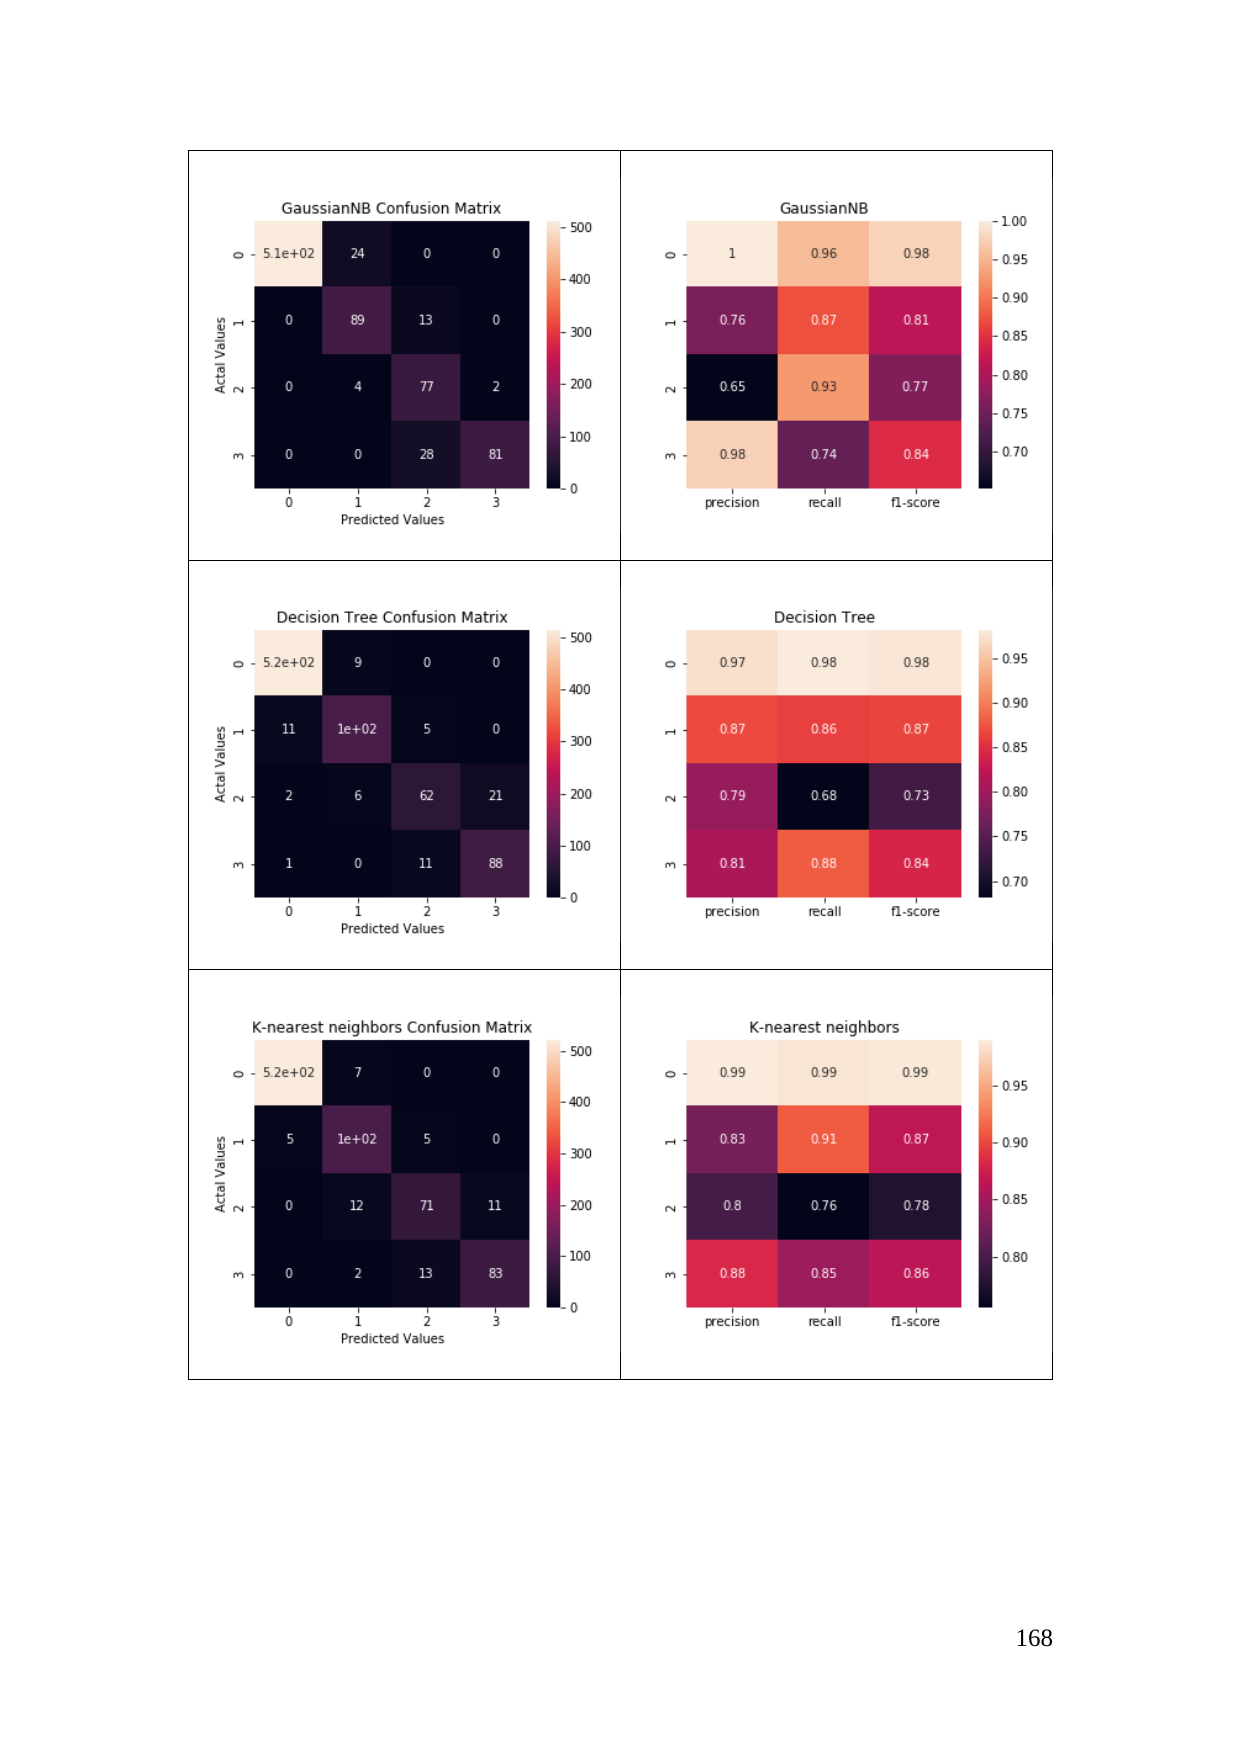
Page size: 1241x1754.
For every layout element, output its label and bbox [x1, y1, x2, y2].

picture [199, 997, 621, 1352]
table_cell [189, 561, 620, 969]
table_cell [621, 561, 1052, 969]
picture [199, 587, 621, 942]
picture [199, 178, 621, 533]
picture [631, 178, 1053, 533]
table_header [189, 151, 620, 559]
table_header [621, 151, 1052, 559]
table_cell [189, 970, 620, 1379]
picture [631, 997, 1053, 1352]
table_cell [621, 970, 1052, 1379]
picture [631, 587, 1053, 942]
